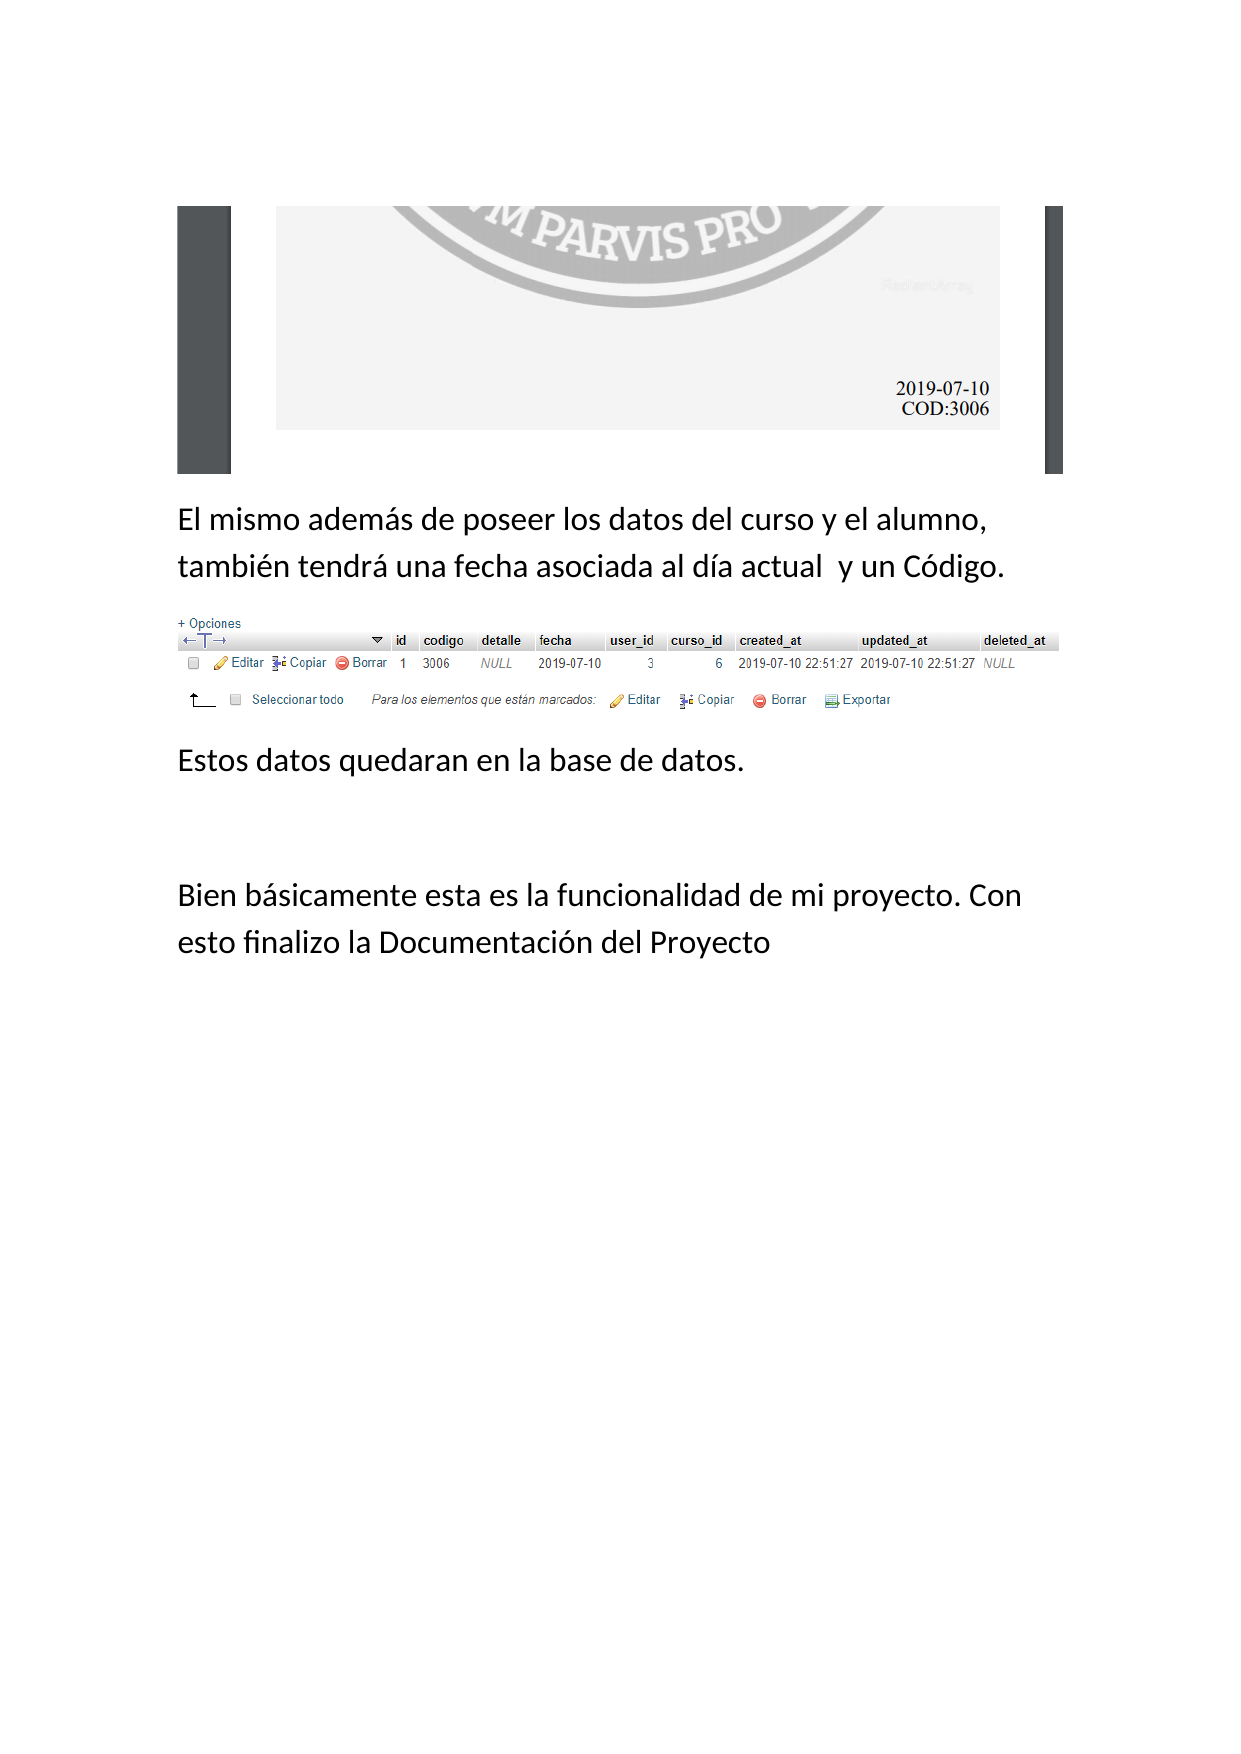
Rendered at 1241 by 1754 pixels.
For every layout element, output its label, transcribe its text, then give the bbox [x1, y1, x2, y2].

text Bien básicamente esta es la funcionalidad de mi proyecto. Con esto finalizo la Documentación del Proyecto [177, 874, 1063, 962]
picture [177, 206, 1063, 474]
text Estos datos quedaran en la base de datos. [177, 739, 1063, 780]
text El mismo además de poseer los datos del curso y el alumno, también tendrá una fecha asociada al día actual y un Código. [177, 498, 1063, 586]
picture [177, 612, 1063, 715]
